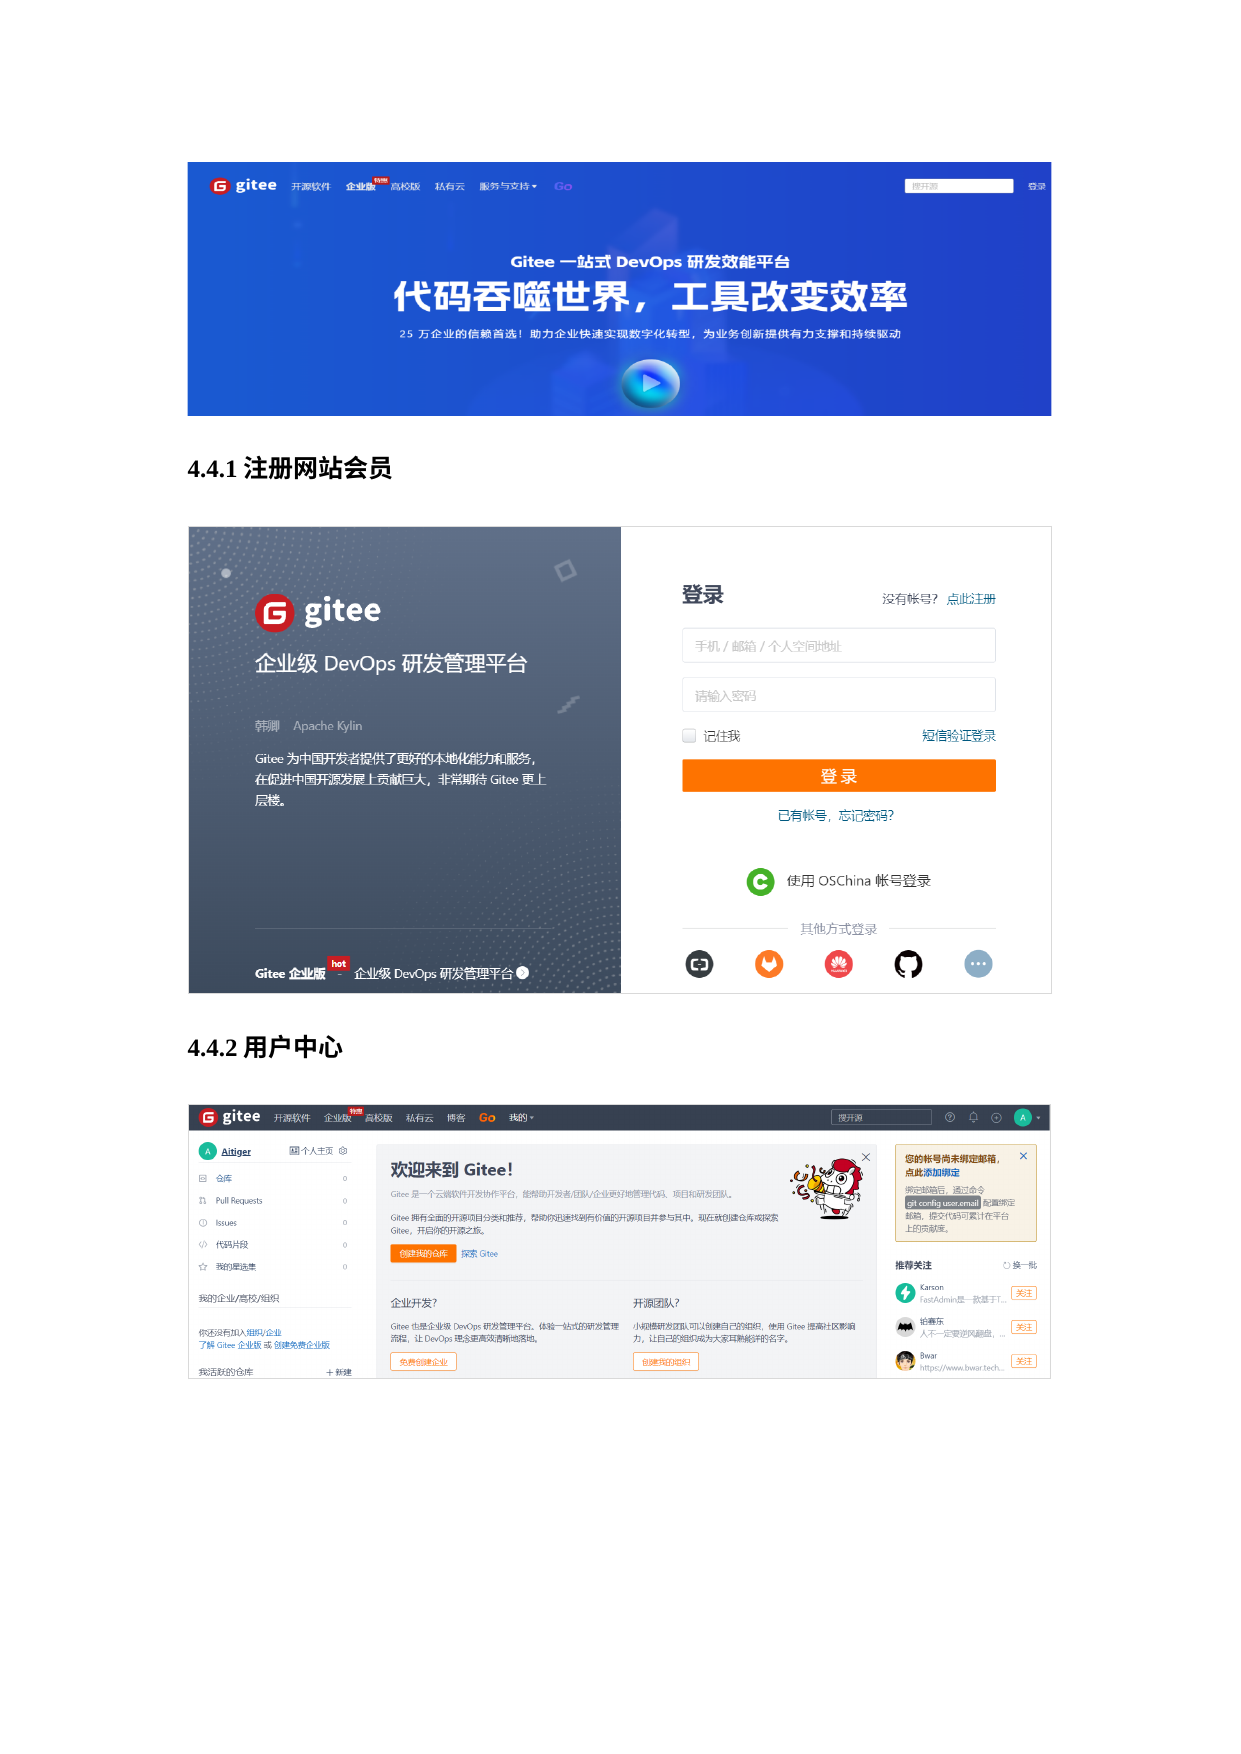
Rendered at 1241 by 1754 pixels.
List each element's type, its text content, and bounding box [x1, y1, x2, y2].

picture [187, 162, 1052, 416]
subtitle 4.4.1 注册网站会员 [187, 434, 1053, 499]
picture [189, 527, 1051, 993]
subtitle 4.4.2 用户中心 [187, 1013, 1053, 1078]
picture [189, 1105, 1050, 1378]
